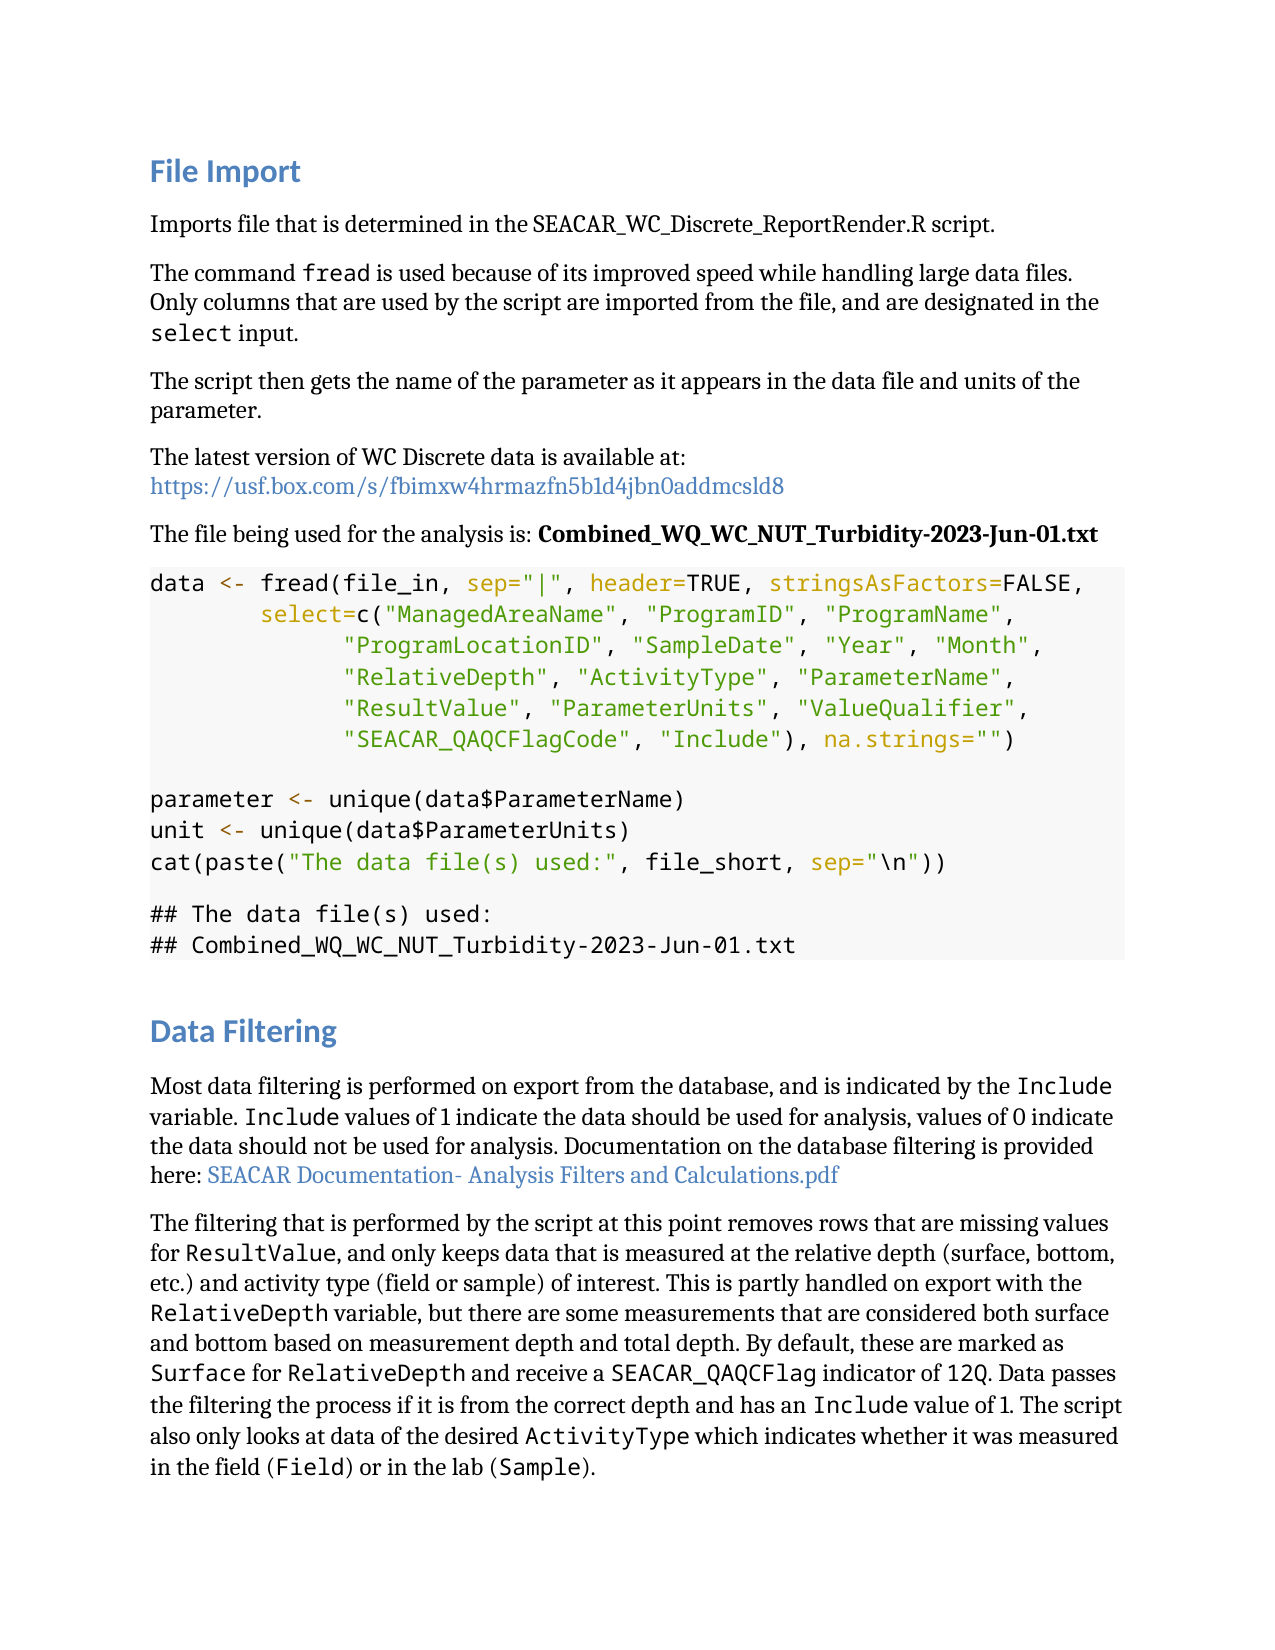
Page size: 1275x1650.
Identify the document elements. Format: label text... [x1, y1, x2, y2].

subtitle File Import [150, 150, 1125, 191]
text The command fread is used because of its improved speed while handling large data files. Only columns that are used by the script are imported from the file, and are designated in the select input. [150, 257, 1125, 348]
text The filtering that is performed by the script at this point removes rows that are missing values for ResultValue, and only keeps data that is measured at the relative depth (surface, bottom, etc.) and activity type (field or sample) of interest. This is partly handled on export with the RelativeDepth variable, but there are some measurements that are considered both surface and bottom based on measurement depth and total depth. By default, these are marked as Surface for RelativeDepth and receive a SEACAR_QAQCFlag indicator of 12Q. Data passes the filtering the process if it is from the correct depth and has an Include value of 1. The script also only looks at data of the desired ActivityType which indicates whether it was measured in the field (Field) or in the lab (Sample). [150, 1208, 1125, 1482]
subtitle Data Filtering [150, 1010, 1125, 1051]
text The file being used for the analysis is: Combined_WQ_WC_NUT_Turbidity-2023-Jun-01.txt [150, 519, 1125, 548]
text The latest version of WC Discrete data is available at: https://usf.box.com/s/fbimxw4hrmazfn5b1d4jbn0addmcsld8 [150, 443, 1125, 501]
text Imports file that is determined in the SEACAR_WC_Discrete_ReportRender.R script. [150, 209, 1125, 238]
text The script then gets the name of the parameter as it appears in the data file and units of the parameter. [150, 367, 1125, 424]
text Most data filtering is performed on export from the database, and is indicated by the Include variable. Include values of 1 indicate the data should be used for analysis, values of 0 indicate the data should not be used for analysis. Documentation on the database filtering is provided here: SEACAR Documentation- Analysis Filters and Calculations.pdf [150, 1070, 1125, 1190]
text data <- fread(file_in, sep="|", header=TRUE, stringsAsFactors=FALSE, select=c("ManagedAreaName", "ProgramID", "ProgramName", "ProgramLocationID", "SampleDate", "Year", "Month", "RelativeDepth", "ActivityType", "ParameterName", "ResultValue", "ParameterUnits", "ValueQualifier", "SEACAR_QAQCFlagCode", "Include"), na.strings="") parameter <- unique(data$ParameterName) unit <- unique(data$ParameterUnits) cat(paste("The data file(s) used:", file_short, sep="\n")) [150, 567, 1125, 877]
text ## The data file(s) used: ## Combined_WQ_WC_NUT_Turbidity-2023-Jun-01.txt [150, 898, 1125, 960]
